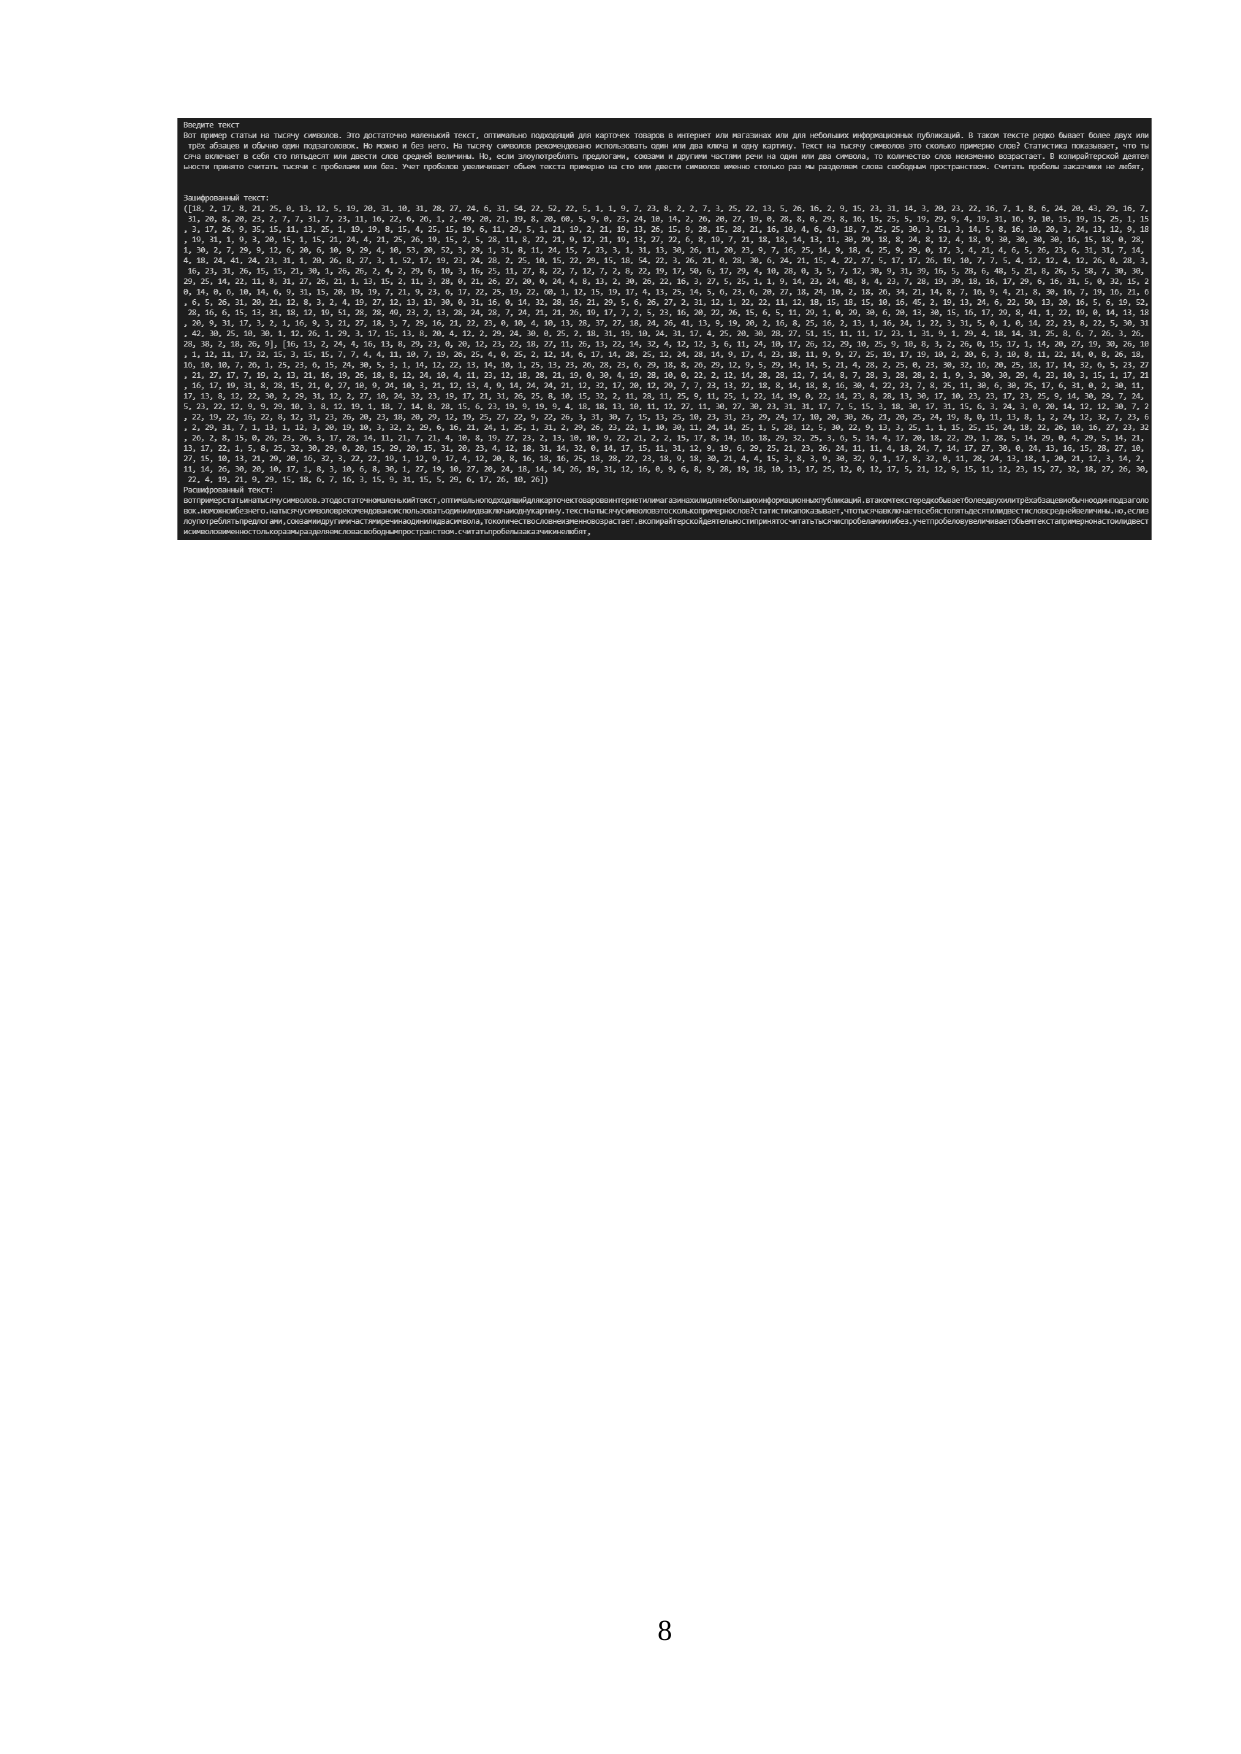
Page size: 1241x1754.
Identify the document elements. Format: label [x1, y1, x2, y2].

picture [177, 118, 1152, 540]
